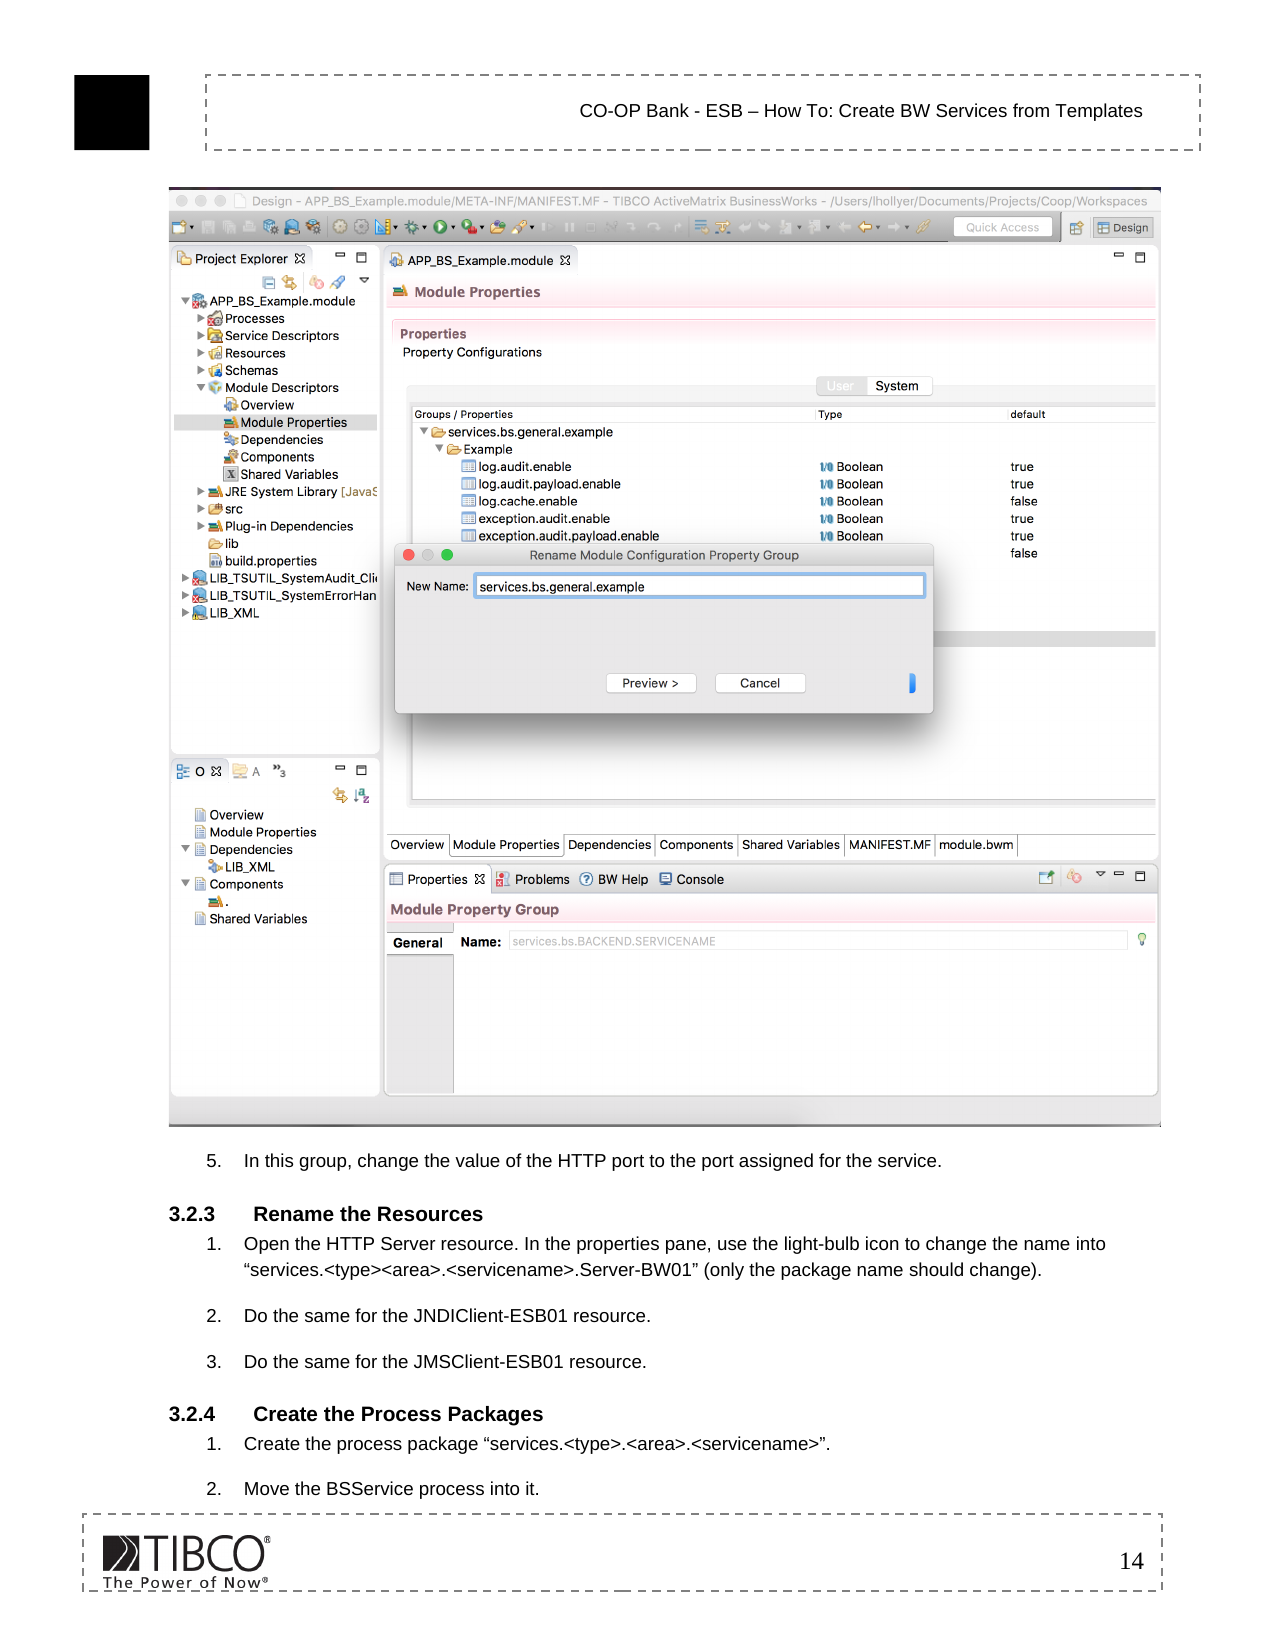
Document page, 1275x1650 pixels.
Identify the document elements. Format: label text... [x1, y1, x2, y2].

list Move the BSService process into it. [206, 1478, 1162, 1500]
list In this group, change the value of the HTTP port to the port assigned for the service. [206, 1150, 1162, 1172]
subtitle Create the Process Packages [169, 1402, 1162, 1426]
list Do the same for the JNDIClient-ESB01 resource. [206, 1305, 1162, 1326]
list Do the same for the JMSClient-ESB01 resource. [206, 1350, 1162, 1372]
picture [103, 1535, 271, 1588]
list Open the HTTP Server resource. In the properties pane, use the light-bulb icon to change the name into “services.<type><area>.<servicename>.Server-BW01” (only the package name should change). [206, 1232, 1162, 1281]
subtitle Rename the Resources [169, 1202, 1162, 1226]
list Create the process package “services.<type>.<area>.<servicename>”. [206, 1432, 1162, 1454]
picture [168, 187, 1161, 1127]
